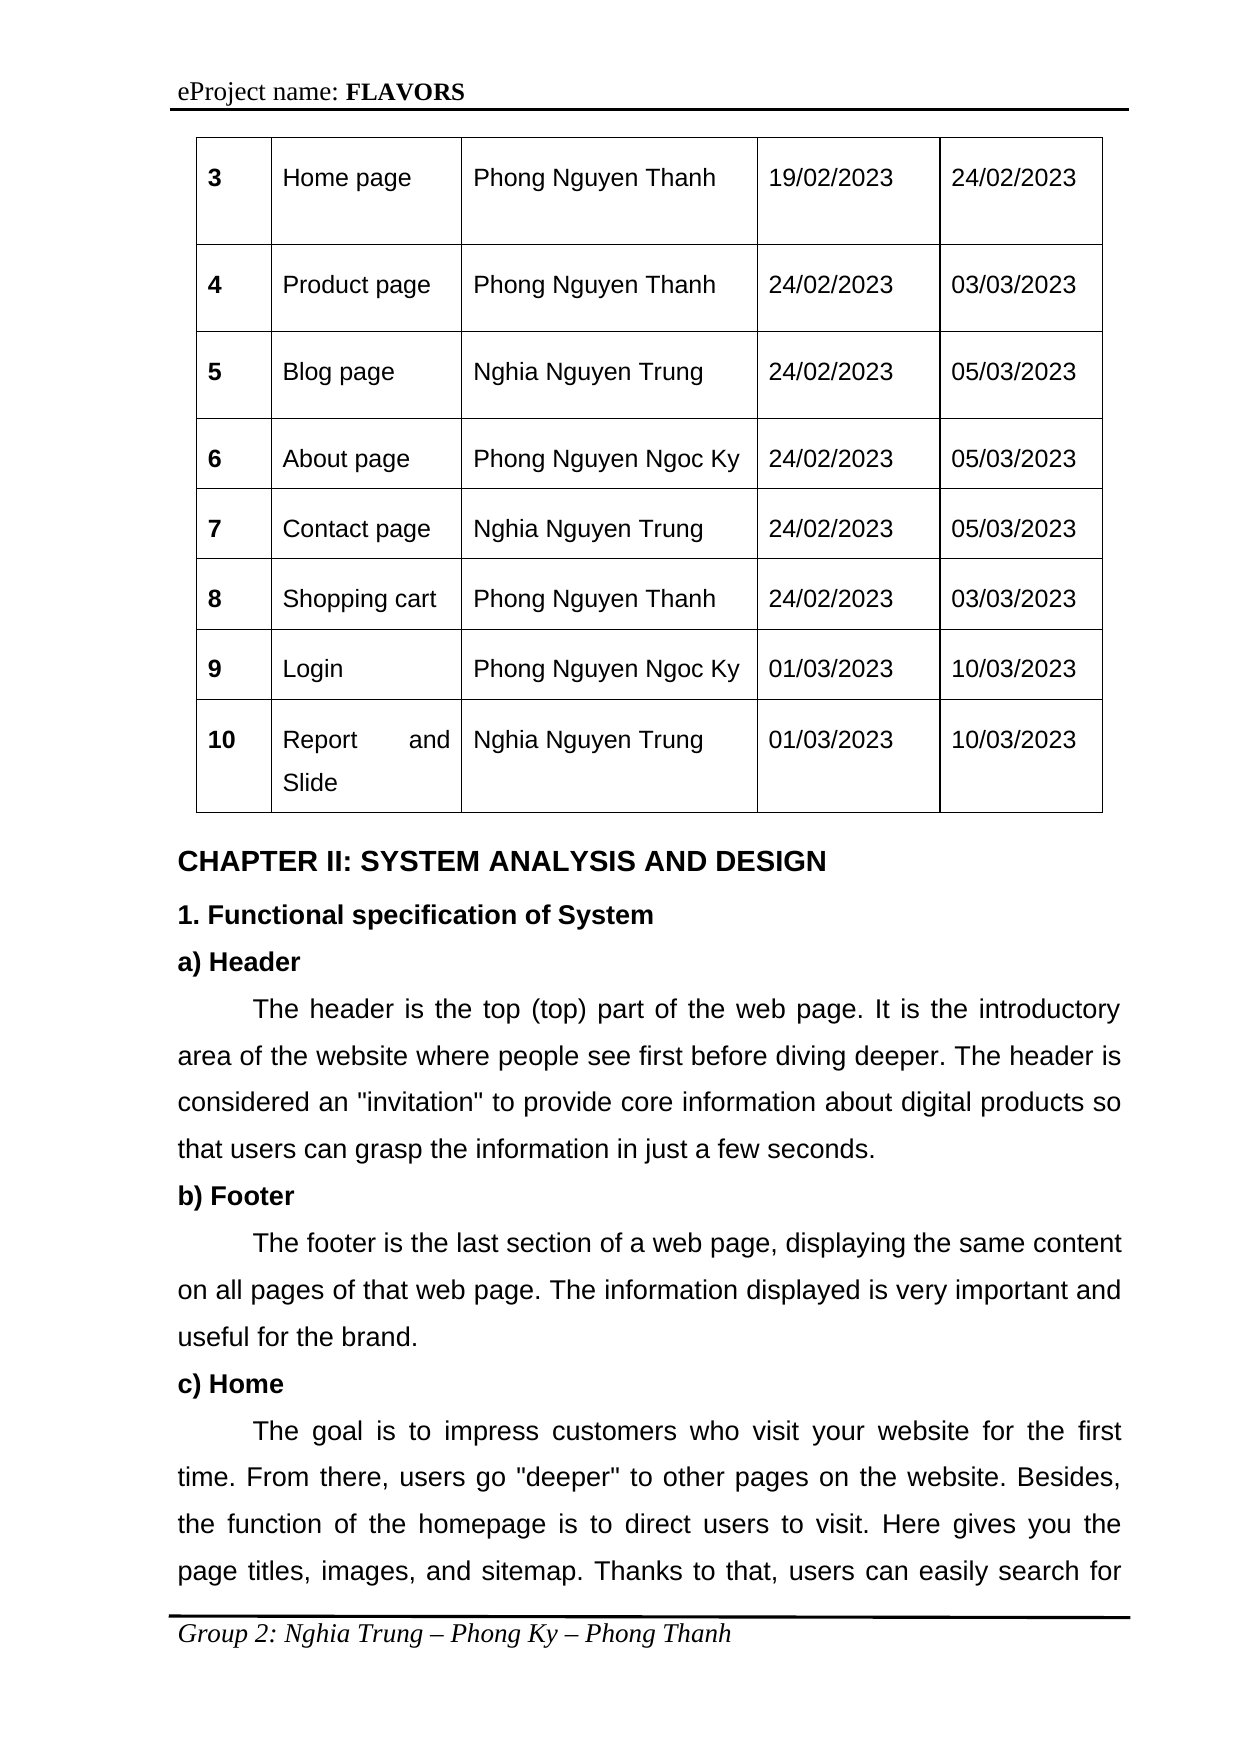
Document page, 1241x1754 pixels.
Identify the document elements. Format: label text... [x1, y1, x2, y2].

table_cell 24/02/2023 [941, 138, 1102, 243]
text c) Home [177, 1368, 1122, 1399]
table_cell 8 [197, 559, 271, 628]
table_cell 6 [197, 419, 271, 488]
text The footer is the last section of a web page, displaying the same content on all pages of that web page. The information displayed is very important and useful for the brand. [177, 1227, 1122, 1352]
text b) Footer [177, 1180, 1122, 1211]
table_cell 24/02/2023 [758, 332, 939, 417]
table_cell Product page [272, 245, 461, 331]
table_cell Nghia Nguyen Trung [462, 489, 757, 558]
table_cell Nghia Nguyen Trung [462, 332, 757, 417]
table_cell 05/03/2023 [941, 489, 1102, 558]
text a) Header [177, 946, 1122, 977]
table_cell 05/03/2023 [941, 332, 1102, 417]
table_cell Nghia Nguyen Trung [462, 700, 757, 812]
table_cell Phong Nguyen Thanh [462, 138, 757, 243]
table_cell 24/02/2023 [758, 559, 939, 628]
table_cell Report and Slide [272, 700, 461, 812]
table_cell Home page [272, 138, 461, 243]
table_cell 9 [197, 630, 271, 699]
table_cell 03/03/2023 [941, 245, 1102, 331]
table_cell Login [272, 630, 461, 699]
table_cell 03/03/2023 [941, 559, 1102, 628]
table_cell Contact page [272, 489, 461, 558]
table_cell 5 [197, 332, 271, 417]
table_cell 24/02/2023 [758, 419, 939, 488]
table_cell Blog page [272, 332, 461, 417]
table_cell 19/02/2023 [758, 138, 939, 243]
text The header is the top (top) part of the web page. It is the introductory area of ​​the website where people see first before diving deeper. The header is considered an "invitation" to provide core information about digital products so that users can grasp the information in just a few seconds. [177, 993, 1122, 1164]
table_cell 10 [197, 700, 271, 812]
table_cell 4 [197, 245, 271, 331]
table_cell 10/03/2023 [941, 700, 1102, 812]
table_cell 01/03/2023 [758, 700, 939, 812]
table_cell 05/03/2023 [941, 419, 1102, 488]
table_cell About page [272, 419, 461, 488]
table_cell 24/02/2023 [758, 489, 939, 558]
subtitle 1. Functional specification of System [177, 899, 1122, 930]
table_cell 3 [197, 138, 271, 243]
table_cell Phong Nguyen Ngoc Ky [462, 630, 757, 699]
table_cell Shopping cart [272, 559, 461, 628]
table_cell Phong Nguyen Thanh [462, 559, 757, 628]
table_cell 7 [197, 489, 271, 558]
table_cell Phong Nguyen Thanh [462, 245, 757, 331]
table_cell 10/03/2023 [941, 630, 1102, 699]
table_cell 24/02/2023 [758, 245, 939, 331]
subtitle CHAPTER II: SYSTEM ANALYSIS AND DESIGN [177, 844, 1122, 878]
table_cell Phong Nguyen Ngoc Ky [462, 419, 757, 488]
table_cell 01/03/2023 [758, 630, 939, 699]
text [177, 1414, 1122, 1586]
